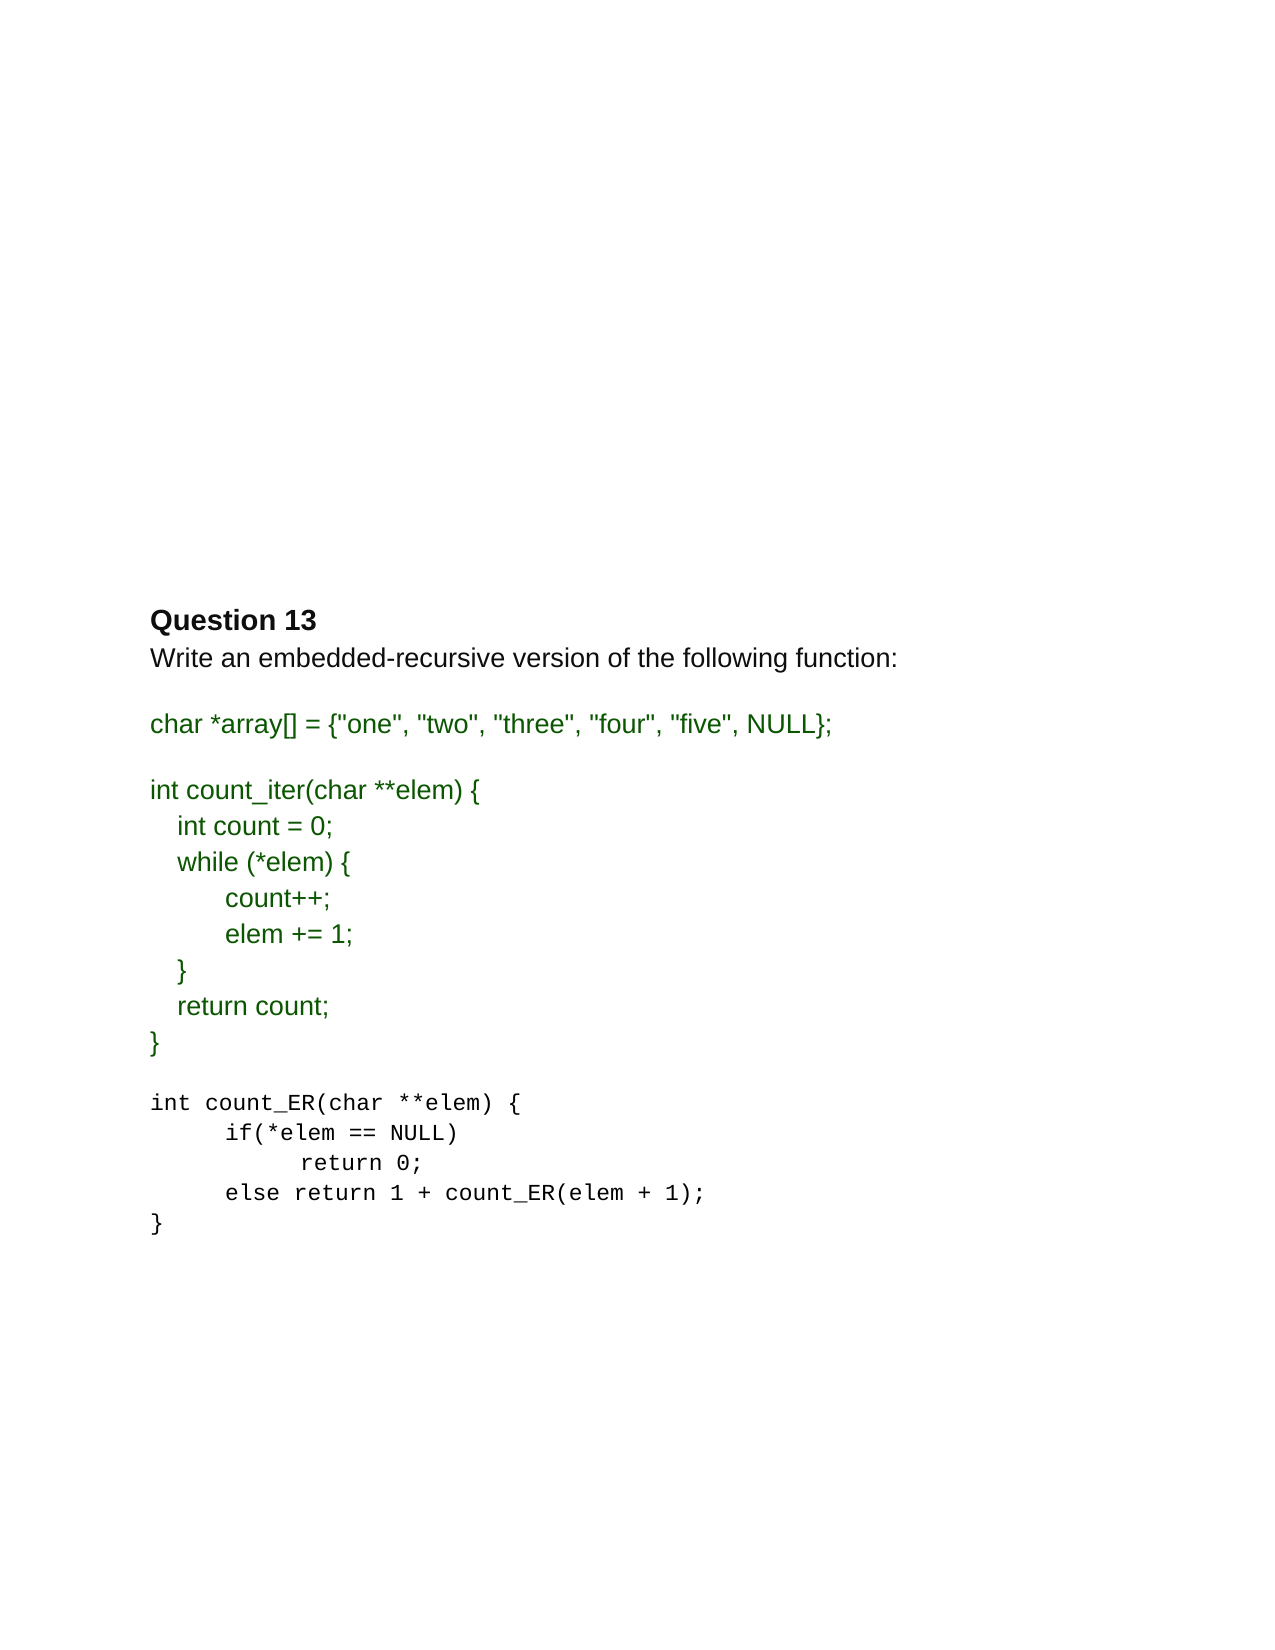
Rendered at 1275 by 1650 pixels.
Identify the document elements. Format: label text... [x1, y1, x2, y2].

text } [177, 954, 1125, 985]
text elem += 1; [177, 918, 1125, 949]
text count++; [177, 882, 1125, 913]
text int count_ER(char **elem) { [150, 1092, 1125, 1118]
text if(*elem == NULL) [150, 1121, 1125, 1147]
text Question 13 [150, 603, 1125, 637]
text } [150, 1211, 1125, 1237]
text else return 1 + count_ER(elem + 1); [150, 1181, 1125, 1207]
text return count; [177, 989, 1125, 1021]
text } [150, 1026, 1125, 1057]
text Write an embedded-recursive version of the following function: [150, 642, 1125, 673]
text return 0; [150, 1151, 1125, 1177]
text char *array[] = {"one", "two", "three", "four", "five", NULL}; [150, 708, 1125, 739]
text int count_iter(char **elem) { [150, 774, 1125, 805]
text while (*elem) { [177, 846, 1125, 877]
text int count = 0; [177, 810, 1125, 841]
